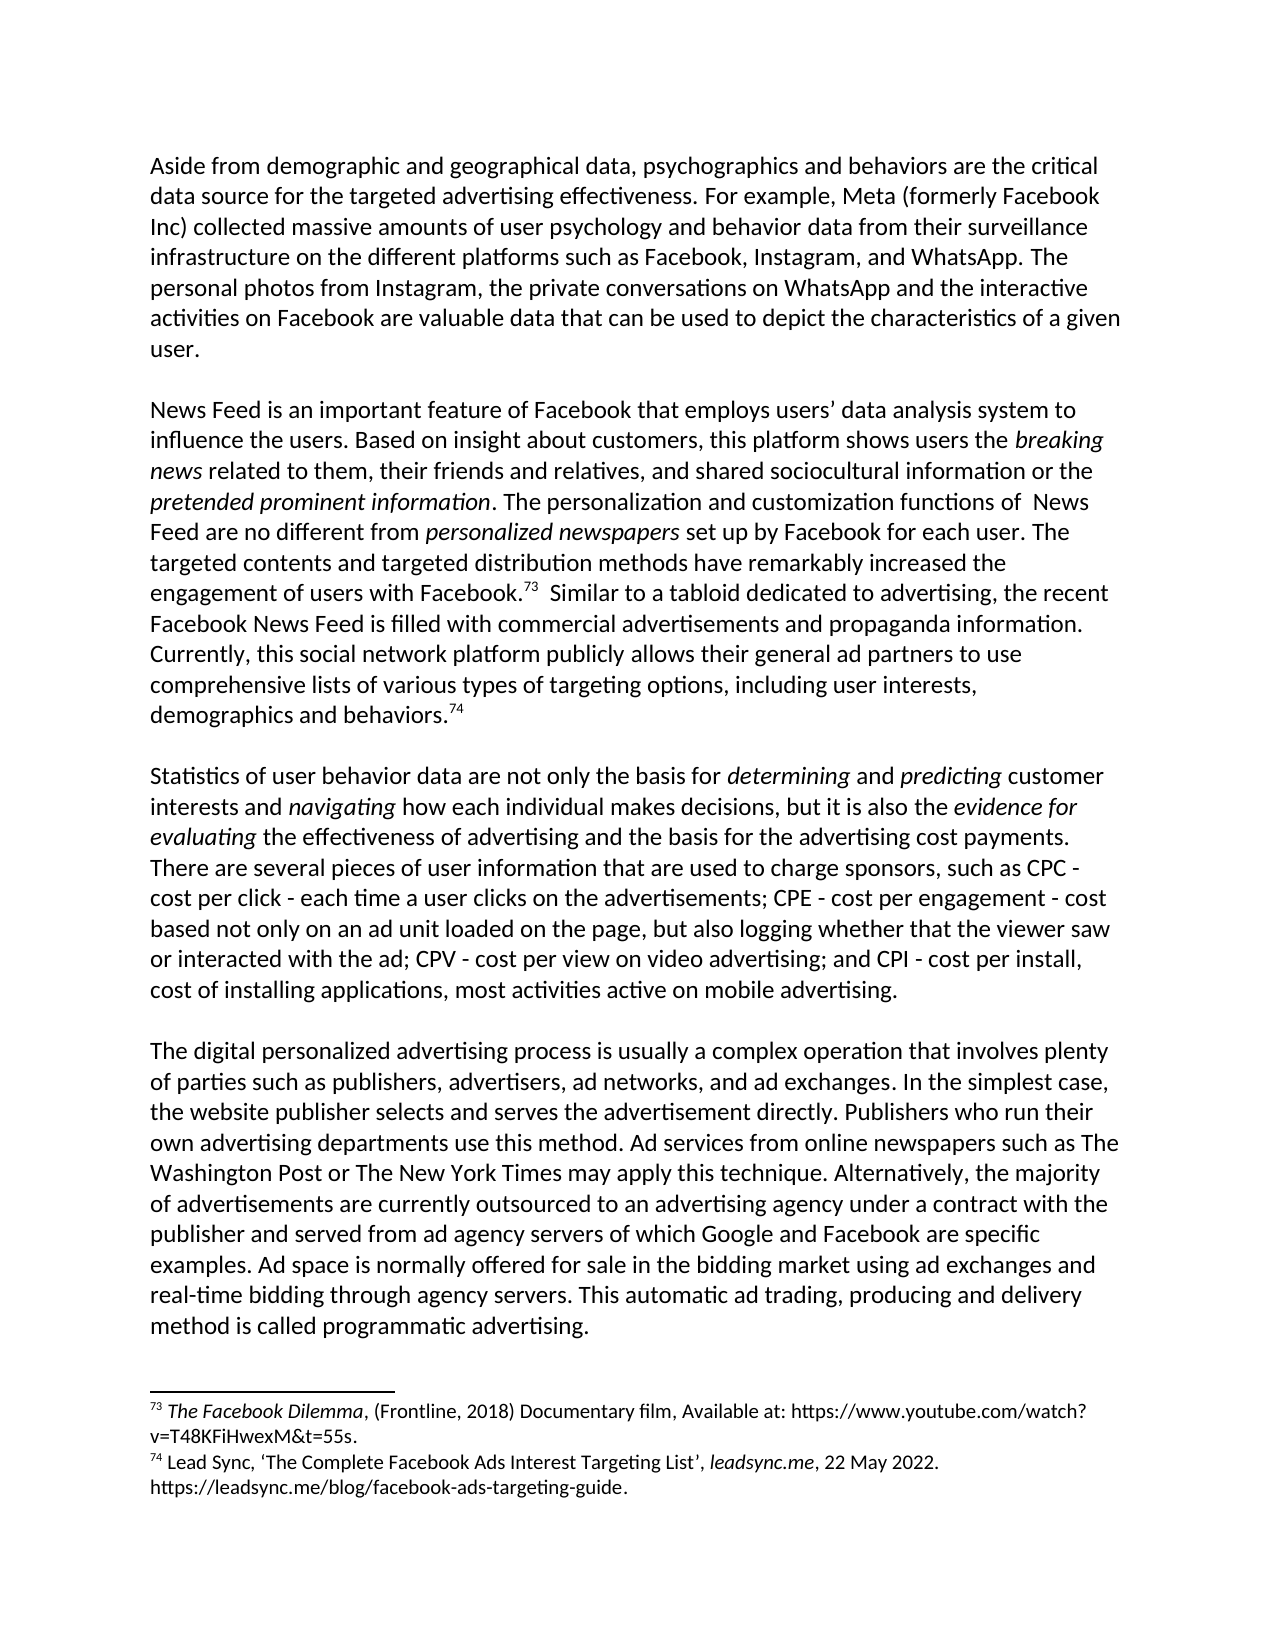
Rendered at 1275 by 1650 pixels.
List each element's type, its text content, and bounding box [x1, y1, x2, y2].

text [150, 150, 1125, 364]
text Statistics of user behavior data are not only the basis for determining and predicting customer interests and navigating how each individual makes decisions, but it is also the evidence for evaluating the effectiveness of advertising and the basis for the advertising cost payments. There are several pieces of user information that are used to charge sponsors, such as CPC - cost per click - each time a user clicks on the advertisements; CPE - cost per engagement - cost based not only on an ad unit loaded on the page, but also logging whether that the viewer saw or interacted with the ad; CPV - cost per view on video advertising; and CPI - cost per install, cost of installing applications, most activities active on mobile advertising. [150, 760, 1125, 1004]
text The digital personalized advertising process is usually a complex operation that involves plenty of parties such as publishers, advertisers, ad networks, and ad exchanges. In the simplest case, the website publisher selects and serves the advertisement directly. Publishers who run their own advertising departments use this method. Ad services from online newspapers such as The Washington Post or The New York Times may apply this technique. Alternatively, the majority of advertisements are currently outsourced to an advertising agency under a contract with the publisher and served from ad agency servers of which Google and Facebook are specific examples. Ad space is normally offered for sale in the bidding market using ad exchanges and real-time bidding through agency servers. This automatic ad trading, producing and delivery method is called programmatic advertising. [150, 1035, 1125, 1340]
text News Feed is an important feature of Facebook that employs users’ data analysis system to influence the users. Based on insight about customers, this platform shows users the breaking news related to them, their friends and relatives, and shared sociocultural information or the pretended prominent information. The personalization and customization functions of News Feed are no different from personalized newspapers set up by Facebook for each user. The targeted contents and targeted distribution methods have remarkably increased the engagement of users with Facebook. Similar to a tabloid dedicated to advertising, the recent Facebook News Feed is filled with commercial advertisements and propaganda information. Currently, this social network platform publicly allows their general ad partners to use comprehensive lists of various types of targeting options, including user interests, demographics and behaviors. [150, 394, 1125, 730]
